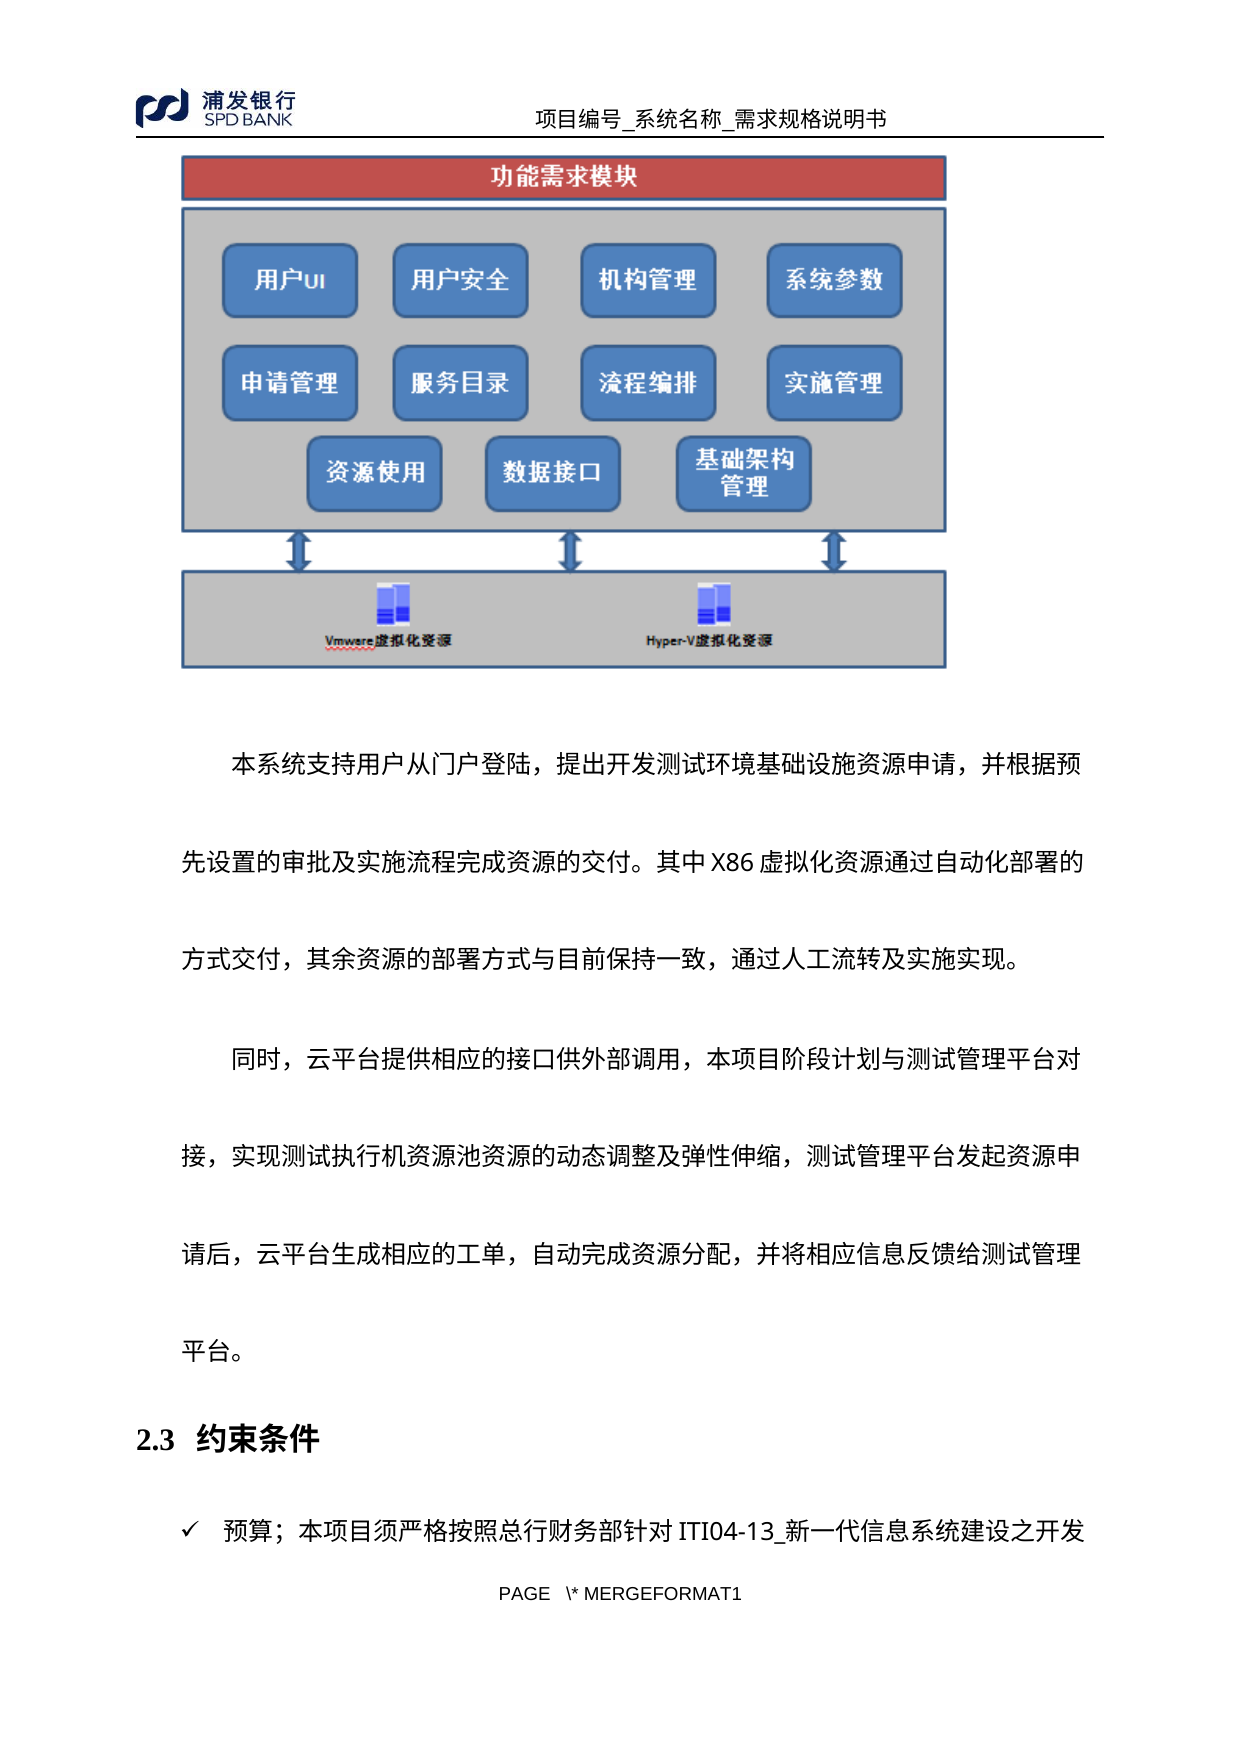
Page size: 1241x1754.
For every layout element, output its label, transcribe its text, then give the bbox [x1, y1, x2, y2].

subtitle 约束条件 [136, 1417, 1104, 1459]
picture [180, 151, 950, 672]
list 同时，云平台提供相应的接口供外部调用，本项目阶段计划与测试管理平台对接，实现测试执行机资源池资源的动态调整及弹性伸缩，测试管理平台发起资源申请后，云平台生成相应的工单，自动完成资源分配，并将相应信息反馈给测试管理平台。 [181, 1025, 1104, 1382]
picture [135, 88, 296, 128]
list 本系统支持用户从门户登陆，提出开发测试环境基础设施资源申请，并根据预先设置的审批及实施流程完成资源的交付。其中X86虚拟化资源通过自动化部署的方式交付，其余资源的部署方式与目前保持一致，通过人工流转及实施实现。 [181, 730, 1104, 990]
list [179, 1497, 1104, 1562]
